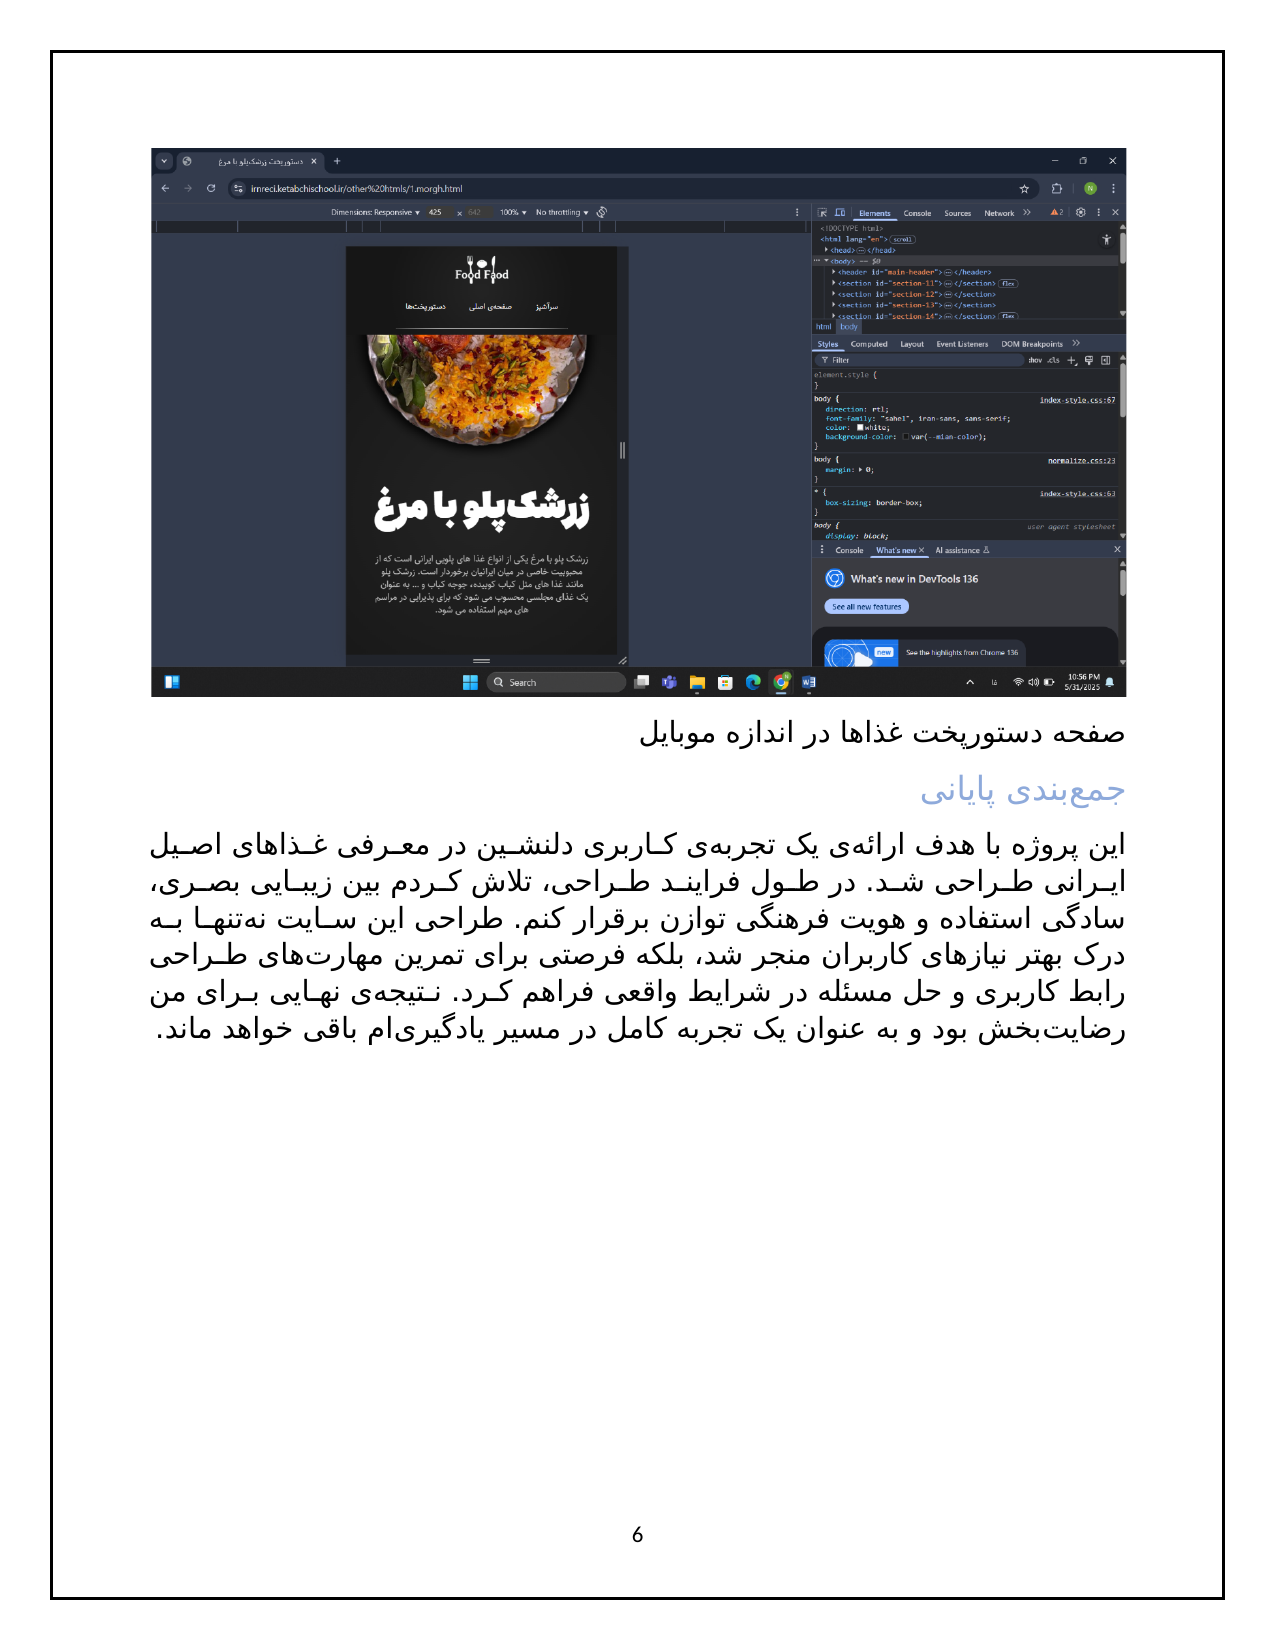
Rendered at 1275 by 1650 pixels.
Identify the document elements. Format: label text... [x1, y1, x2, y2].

text جمع‌بندی پایانی [148, 769, 1126, 808]
text این پروژه با هدف ارائه‌ی یک تجربه‌ی کاربری دلنشین در معرفی غذاهای اصیل ایرانی طراحی شد. در طول فرایند طراحی، تلاش کردم بین زیبایی بصری، سادگی استفاده و هویت فرهنگی توازن برقرار کنم. طراحی این سایت نه‌تنها به درک بهتر نیازهای کاربران منجر شد، بلکه فرصتی برای تمرین مهارت‌های طراحی رابط کاربری و حل مسئله در شرایط واقعی فراهم کرد. نتیجه‌ی نهایی برای من رضایت‌بخش بود و به عنوان یک تجربه کامل در مسیر یادگیری‌ام باقی خواهد ماند. [148, 828, 1126, 1045]
picture [151, 148, 1127, 697]
text صفحه دستورپخت غذاها در اندازه موبایل [148, 716, 1126, 750]
